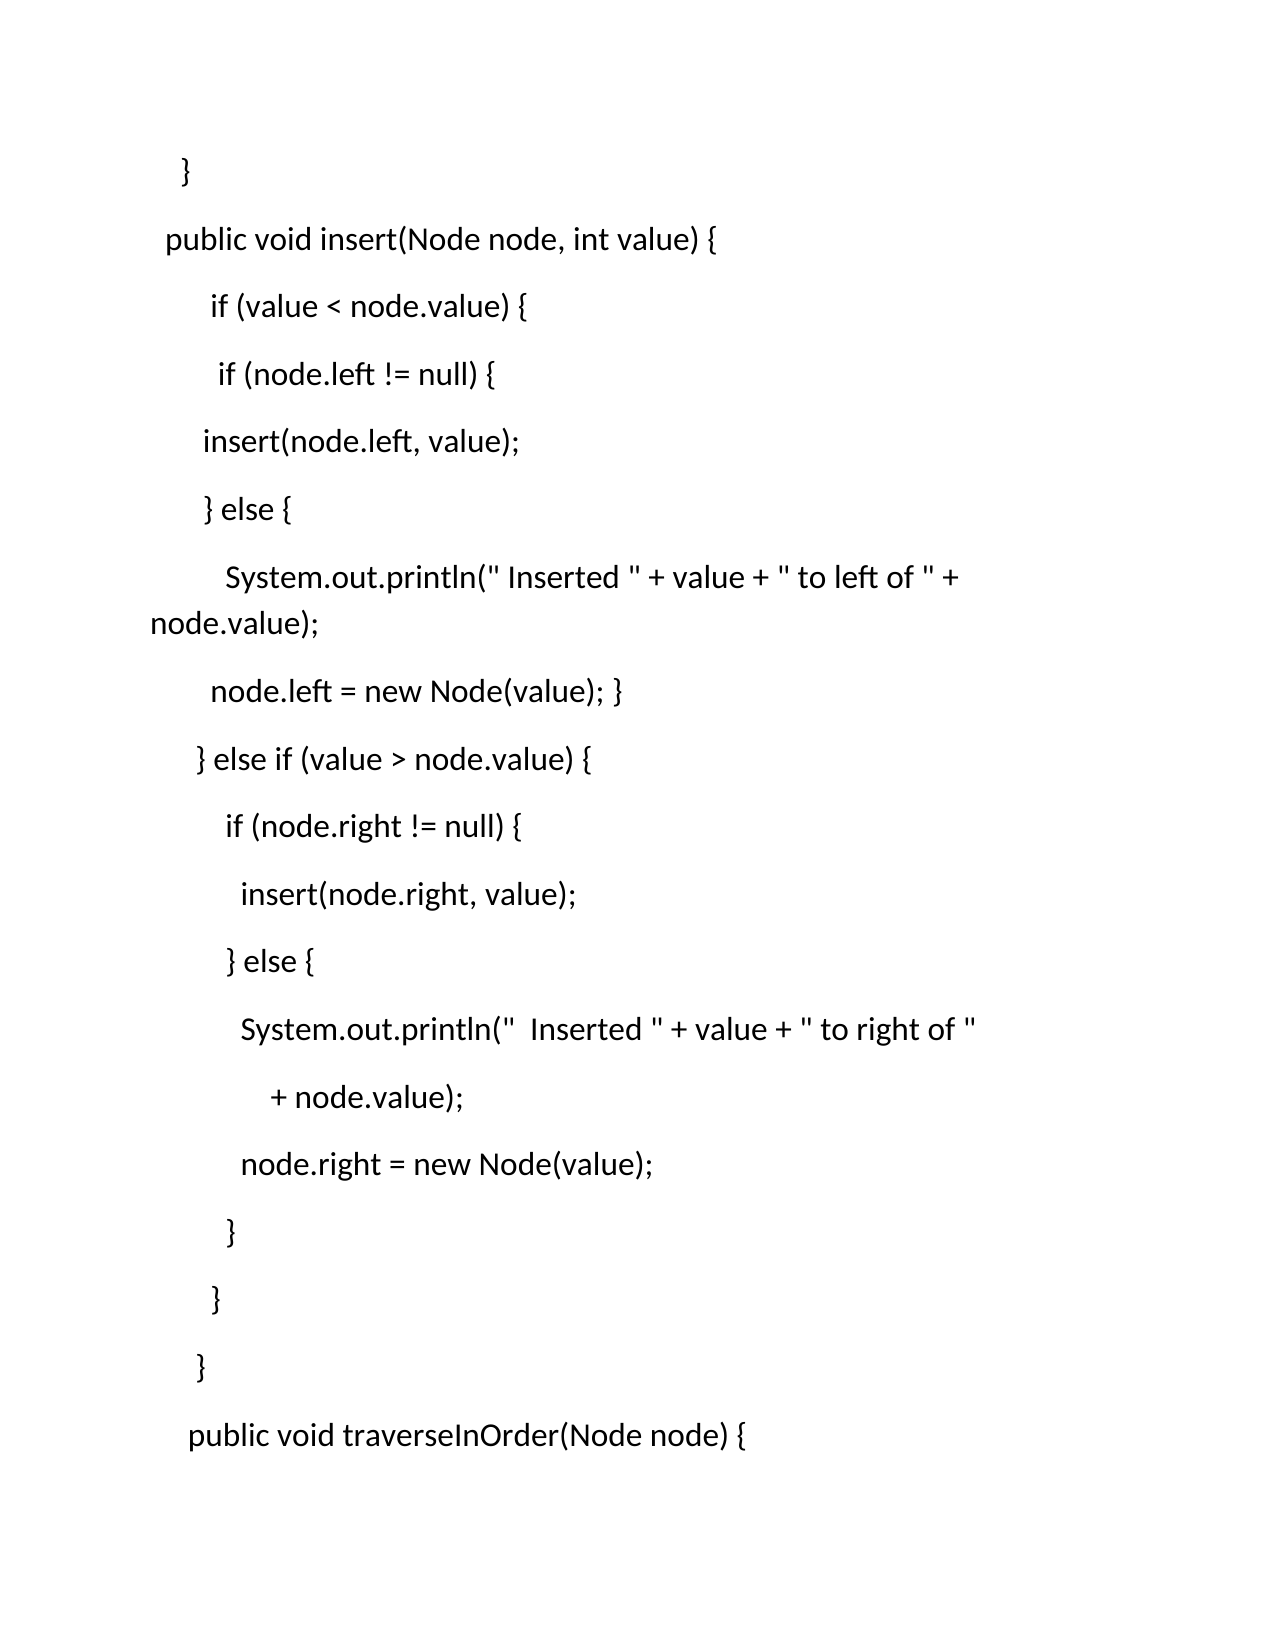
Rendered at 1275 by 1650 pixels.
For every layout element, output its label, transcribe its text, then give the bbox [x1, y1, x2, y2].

text if (value < node.value) { [150, 285, 1125, 326]
text } [150, 1278, 1125, 1319]
text } else { [150, 488, 1125, 529]
text + node.value); [150, 1076, 1125, 1116]
text if (node.left != null) { [150, 353, 1125, 393]
text node.left = new Node(value); } [150, 670, 1125, 711]
text insert(node.left, value); [150, 420, 1125, 461]
text if (node.right != null) { [150, 805, 1125, 846]
text System.out.println(" Inserted " + value + " to left of " + node.value); [150, 556, 1125, 643]
text public void insert(Node node, int value) { [150, 218, 1125, 258]
text System.out.println(" Inserted " + value + " to right of " [150, 1008, 1125, 1049]
text public void traverseInOrder(Node node) { [150, 1414, 1125, 1454]
text insert(node.right, value); [150, 873, 1125, 913]
text } else if (value > node.value) { [150, 738, 1125, 778]
text node.right = new Node(value); [150, 1143, 1125, 1184]
text } [150, 1346, 1125, 1387]
text } [150, 1211, 1125, 1252]
text } [150, 150, 1125, 191]
text } else { [150, 940, 1125, 981]
